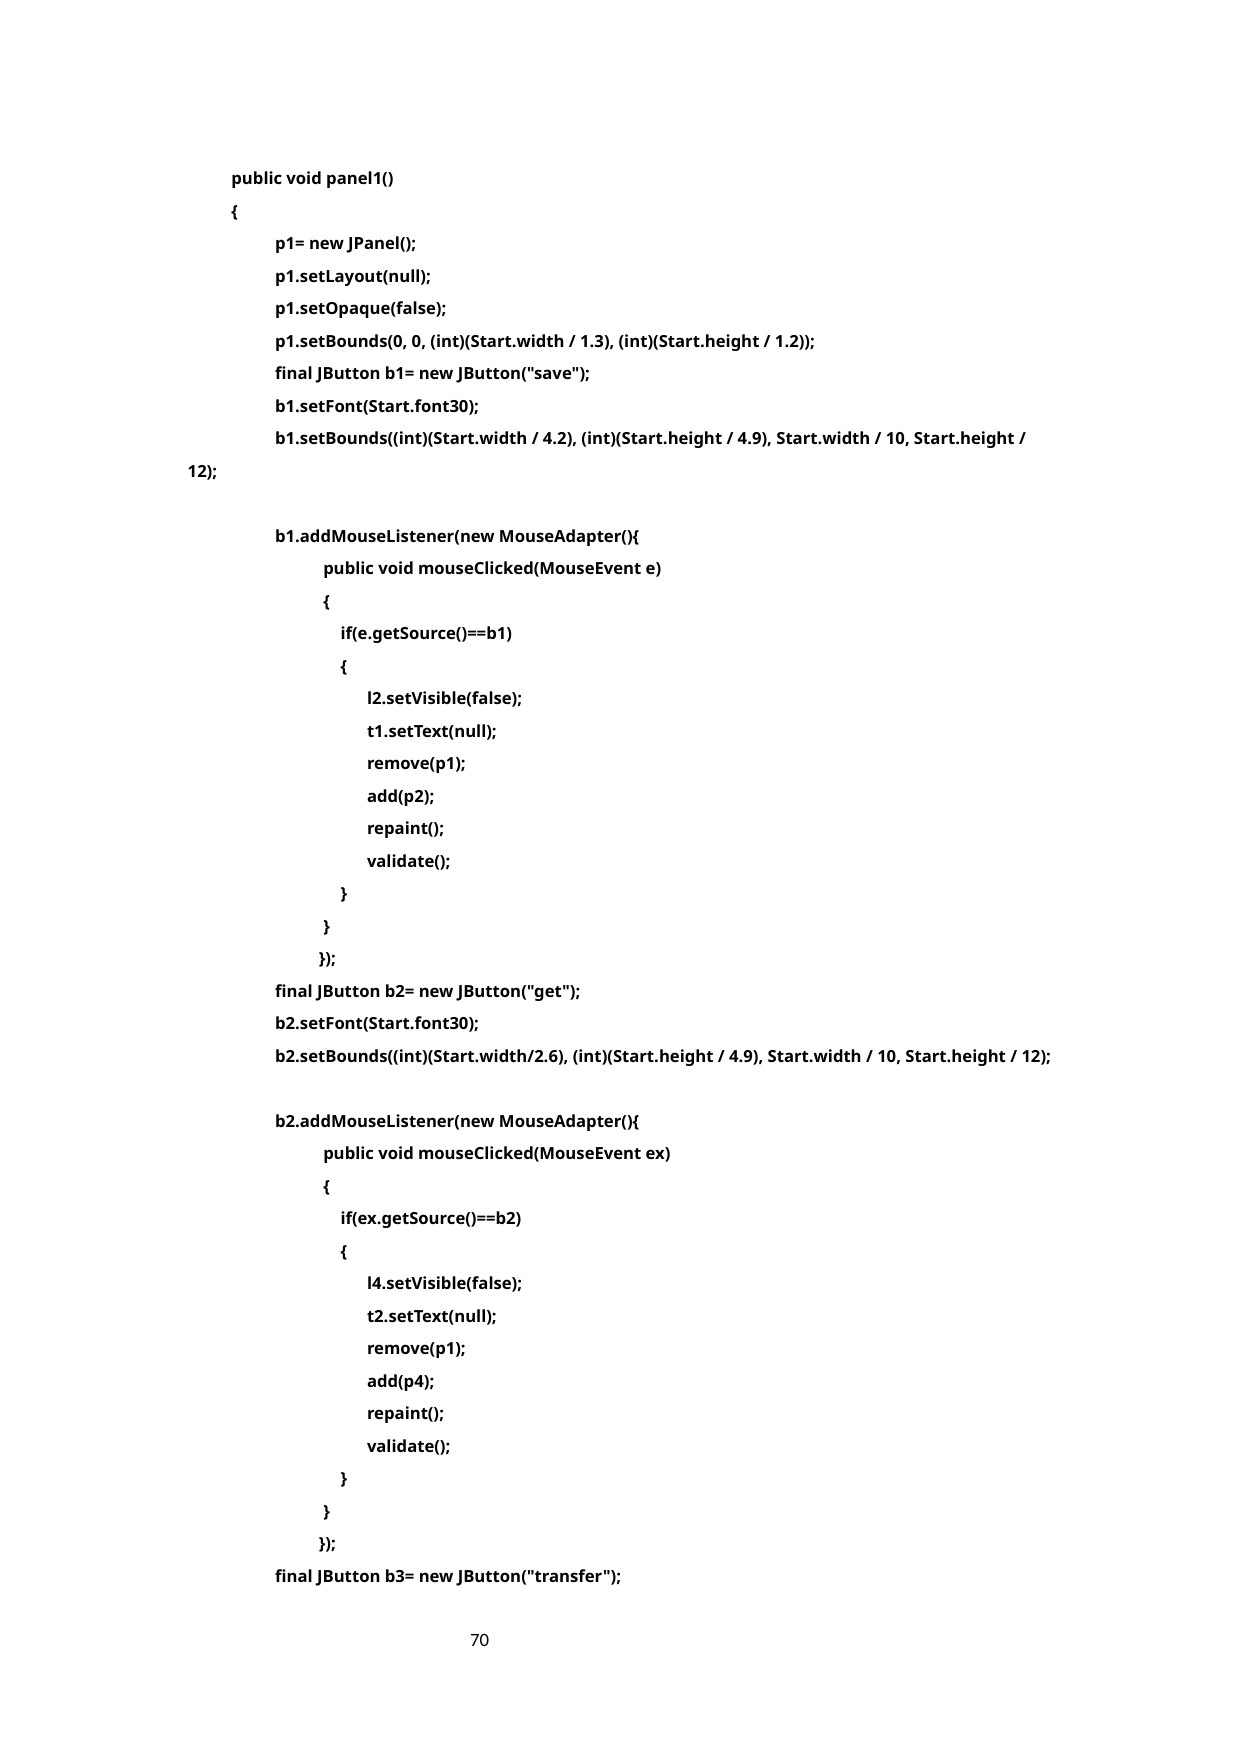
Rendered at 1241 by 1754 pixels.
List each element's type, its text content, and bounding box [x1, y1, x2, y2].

text }); [187, 942, 1053, 974]
text b1.addMouseListener(new MouseAdapter(){ [187, 519, 1053, 552]
text l4.setVisible(false); [187, 1267, 1053, 1299]
text validate(); [187, 844, 1053, 877]
text l2.setVisible(false); [187, 682, 1053, 714]
text { [187, 649, 1053, 682]
text } [187, 877, 1053, 909]
text } [187, 909, 1053, 942]
text { [187, 1169, 1053, 1202]
text remove(p1); [187, 1332, 1053, 1364]
text } [187, 1462, 1053, 1494]
text final JButton b3= new JButton("transfer"); [187, 1559, 1053, 1592]
text b1.setFont(Start.font30); [187, 389, 1053, 422]
text add(p4); [187, 1364, 1053, 1397]
text p1= new JPanel(); [187, 227, 1053, 259]
text b1.setBounds((int)(Start.width / 4.2), (int)(Start.height / 4.9), Start.width / 10, Start.height / 12); [187, 422, 1053, 487]
text p1.setOpaque(false); [187, 292, 1053, 324]
text b2.setFont(Start.font30); [187, 1007, 1053, 1039]
text remove(p1); [187, 747, 1053, 779]
text { [187, 584, 1053, 617]
text final JButton b1= new JButton("save"); [187, 357, 1053, 389]
text if(e.getSource()==b1) [187, 617, 1053, 649]
text final JButton b2= new JButton("get"); [187, 974, 1053, 1007]
text b2.addMouseListener(new MouseAdapter(){ [187, 1104, 1053, 1137]
text public void mouseClicked(MouseEvent e) [187, 552, 1053, 584]
text p1.setBounds(0, 0, (int)(Start.width / 1.3), (int)(Start.height / 1.2)); [187, 324, 1053, 357]
text if(ex.getSource()==b2) [187, 1202, 1053, 1234]
text public void mouseClicked(MouseEvent ex) [187, 1137, 1053, 1169]
text }); [187, 1527, 1053, 1559]
text p1.setLayout(null); [187, 259, 1053, 292]
text public void panel1() [187, 162, 1053, 194]
text } [187, 1494, 1053, 1527]
text add(p2); [187, 779, 1053, 812]
text t1.setText(null); [187, 714, 1053, 747]
text repaint(); [187, 1397, 1053, 1429]
text b2.setBounds((int)(Start.width/2.6), (int)(Start.height / 4.9), Start.width / 10, Start.height / 12); [187, 1039, 1053, 1072]
text repaint(); [187, 812, 1053, 844]
text t2.setText(null); [187, 1299, 1053, 1332]
text validate(); [187, 1429, 1053, 1462]
text { [187, 194, 1053, 227]
text { [187, 1234, 1053, 1267]
